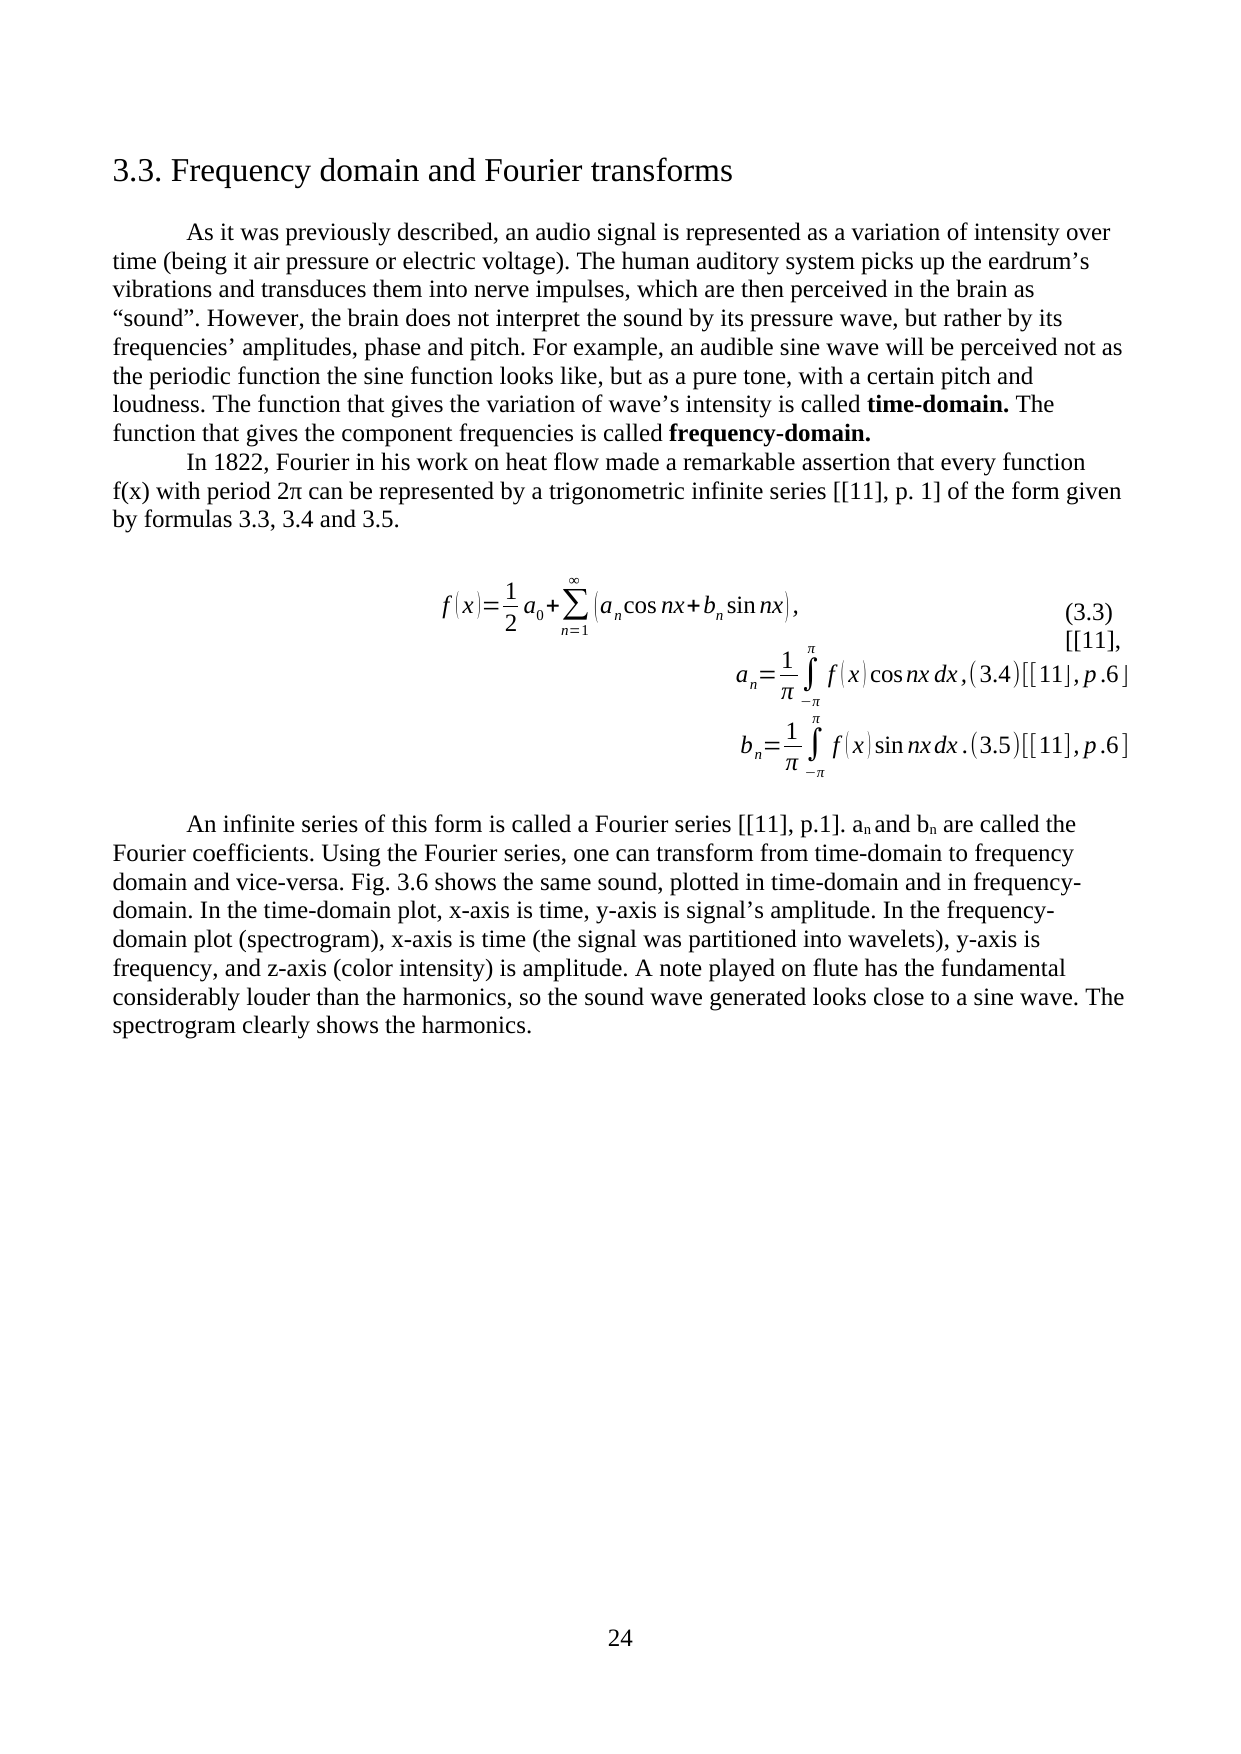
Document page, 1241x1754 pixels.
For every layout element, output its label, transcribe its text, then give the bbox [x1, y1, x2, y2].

text An infinite series of this form is called a Fourier series [[11], p.1]. an and bn are called the Fourier coefficients. Using the Fourier series, one can transform from time-domain to frequency domain and vice-versa. Fig. 3.6 shows the same sound, plotted in time-domain and in frequency-domain. In the time-domain plot, x-axis is time, y-axis is signal’s amplitude. In the frequency-domain plot (spectrogram), x-axis is time (the signal was partitioned into wavelets), y-axis is frequency, and z-axis (color intensity) is amplitude. A note played on flute has the fundamental considerably louder than the harmonics, so the sound wave generated looks close to a sine wave. The spectrogram clearly shows the harmonics. [112, 809, 1128, 1039]
text In 1822, Fourier in his work on heat flow made a remarkable assertion that every function f(x) with period 2π can be represented by a trigonometric infinite series [[11], p. 1] of the form given by formulas 3.3, 3.4 and 3.5. [112, 447, 1128, 533]
text As it was previously described, an audio signal is represented as a variation of intensity over time (being it air pressure or electric voltage). The human auditory system picks up the eardrum’s vibrations and transduces them into nerve impulses, which are then perceived in the brain as “sound”. However, the brain does not interpret the sound by its pressure wave, but rather by its frequencies’ amplitudes, phase and pitch. For example, an audible sine wave will be perceived not as the periodic function the sine function looks like, but as a pure tone, with a certain pitch and loudness. The function that gives the variation of wave’s intensity is called time-domain. The function that gives the component frequencies is called frequency-domain. [112, 217, 1128, 447]
text 3.3. Frequency domain and Fourier transforms [112, 150, 1128, 188]
